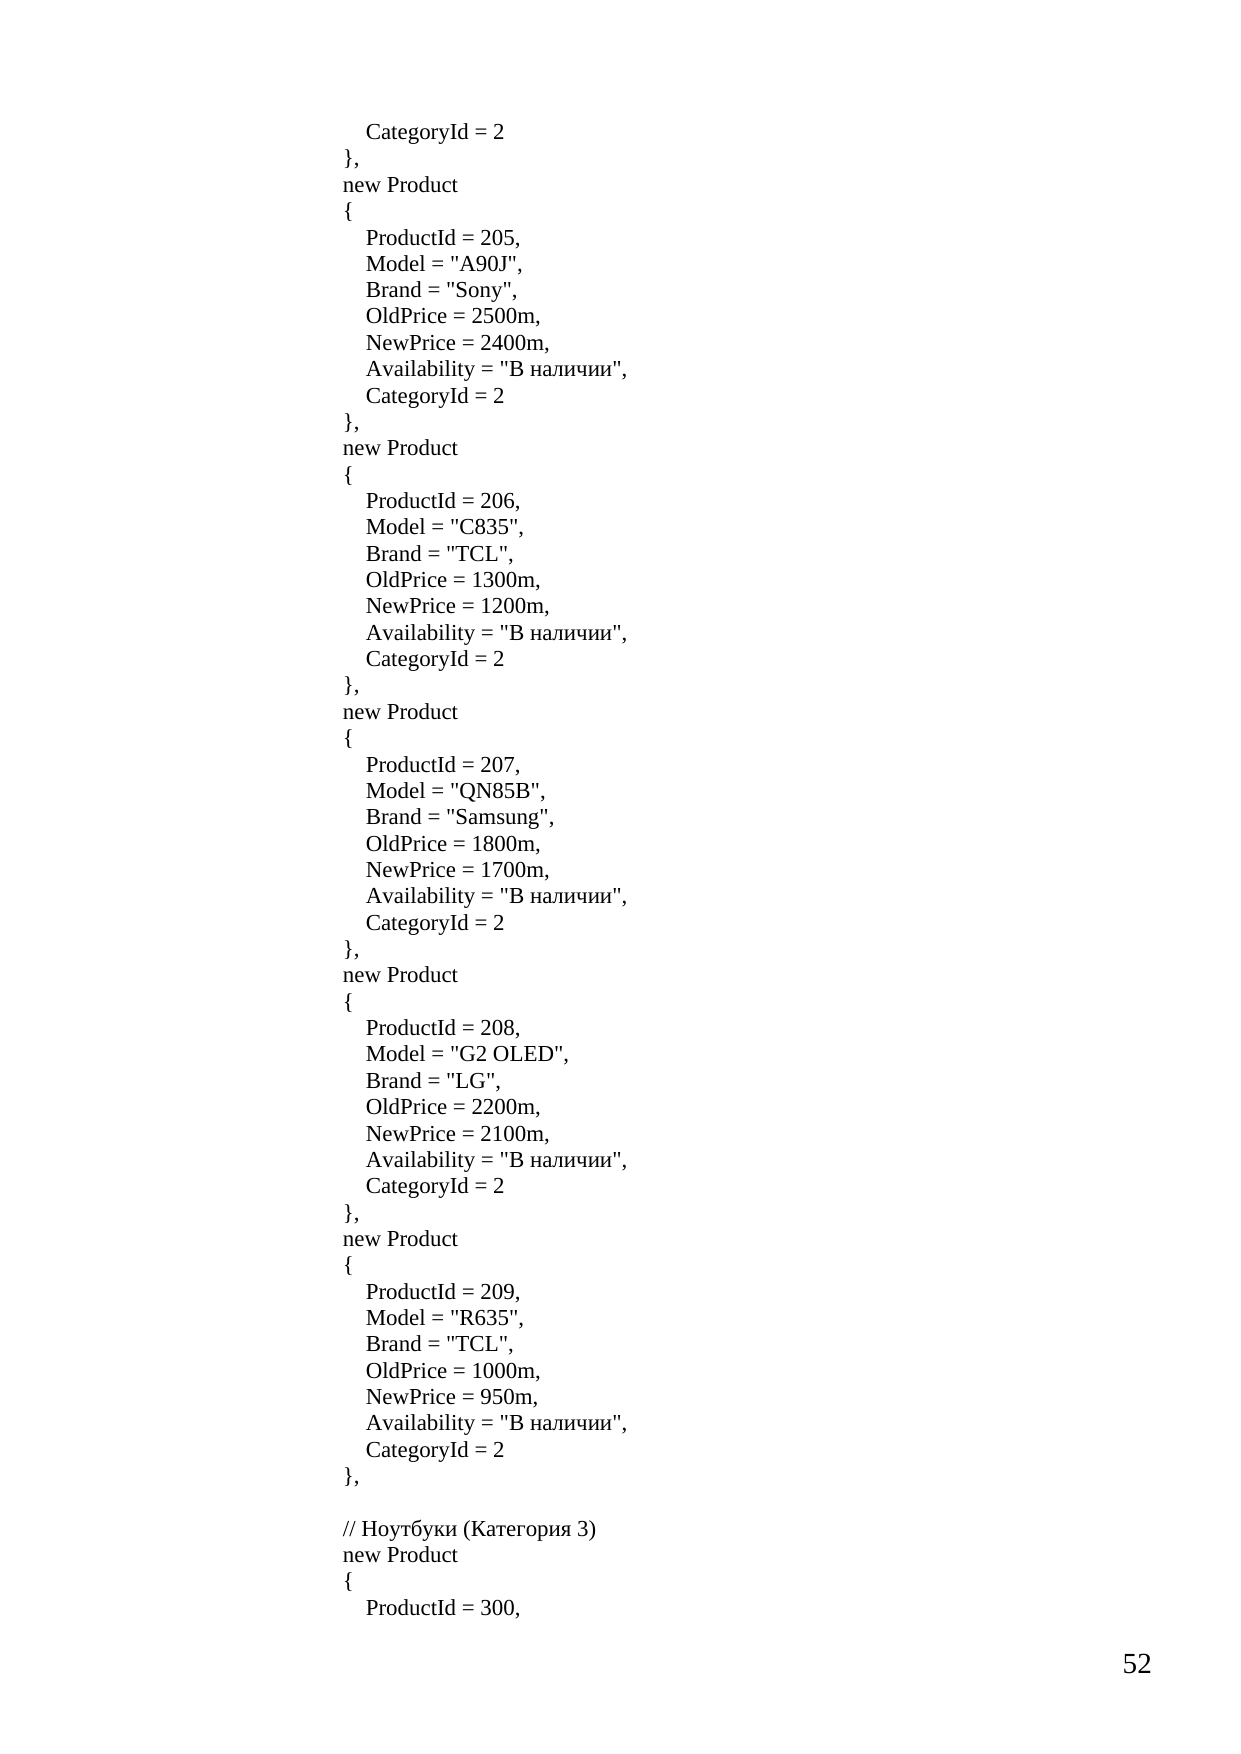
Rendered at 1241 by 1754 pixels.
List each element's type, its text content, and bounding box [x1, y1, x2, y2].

text Brand = "Samsung", [251, 803, 1152, 830]
text }, [251, 144, 1152, 171]
text { [251, 1568, 1152, 1594]
text new Product [251, 1541, 1152, 1568]
text }, [251, 672, 1152, 698]
text new Product [251, 434, 1152, 461]
text Availability = "В наличии", [251, 1146, 1152, 1172]
text new Product [251, 1225, 1152, 1251]
text ProductId = 206, [251, 487, 1152, 513]
text new Product [251, 698, 1152, 724]
text { [251, 461, 1152, 487]
text new Product [251, 961, 1152, 988]
text ProductId = 208, [251, 1014, 1152, 1041]
text ProductId = 209, [251, 1278, 1152, 1304]
text ProductId = 205, [251, 223, 1152, 250]
text // Ноутбуки (Категория 3) [251, 1515, 1152, 1541]
text CategoryId = 2 [251, 1436, 1152, 1462]
text ProductId = 300, [251, 1594, 1152, 1620]
text Brand = "LG", [251, 1067, 1152, 1093]
text NewPrice = 2400m, [251, 329, 1152, 355]
text }, [251, 935, 1152, 961]
text Availability = "В наличии", [251, 882, 1152, 909]
text OldPrice = 1800m, [251, 830, 1152, 856]
text }, [251, 1462, 1152, 1488]
text Model = "G2 OLED", [251, 1041, 1152, 1067]
text NewPrice = 1200m, [251, 592, 1152, 619]
text }, [251, 408, 1152, 434]
text Availability = "В наличии", [251, 355, 1152, 382]
text Model = "QN85B", [251, 777, 1152, 803]
text }, [251, 1199, 1152, 1225]
text CategoryId = 2 [251, 645, 1152, 672]
text { [251, 988, 1152, 1014]
text Model = "A90J", [251, 250, 1152, 276]
text NewPrice = 2100m, [251, 1119, 1152, 1146]
text OldPrice = 2200m, [251, 1093, 1152, 1119]
text CategoryId = 2 [251, 909, 1152, 935]
text Model = "C835", [251, 513, 1152, 540]
text Availability = "В наличии", [251, 1409, 1152, 1436]
text { [251, 197, 1152, 223]
text OldPrice = 1000m, [251, 1357, 1152, 1383]
text Brand = "TCL", [251, 540, 1152, 566]
text new Product [251, 171, 1152, 197]
text { [251, 1251, 1152, 1278]
text CategoryId = 2 [251, 1172, 1152, 1199]
text NewPrice = 950m, [251, 1383, 1152, 1409]
text CategoryId = 2 [251, 118, 1152, 144]
text { [251, 724, 1152, 751]
text ProductId = 207, [251, 751, 1152, 777]
text Availability = "В наличии", [251, 619, 1152, 645]
text NewPrice = 1700m, [251, 856, 1152, 882]
text Brand = "TCL", [251, 1330, 1152, 1357]
text CategoryId = 2 [251, 382, 1152, 408]
text Brand = "Sony", [251, 276, 1152, 303]
text OldPrice = 2500m, [251, 303, 1152, 329]
text Model = "R635", [251, 1304, 1152, 1330]
text OldPrice = 1300m, [251, 566, 1152, 592]
